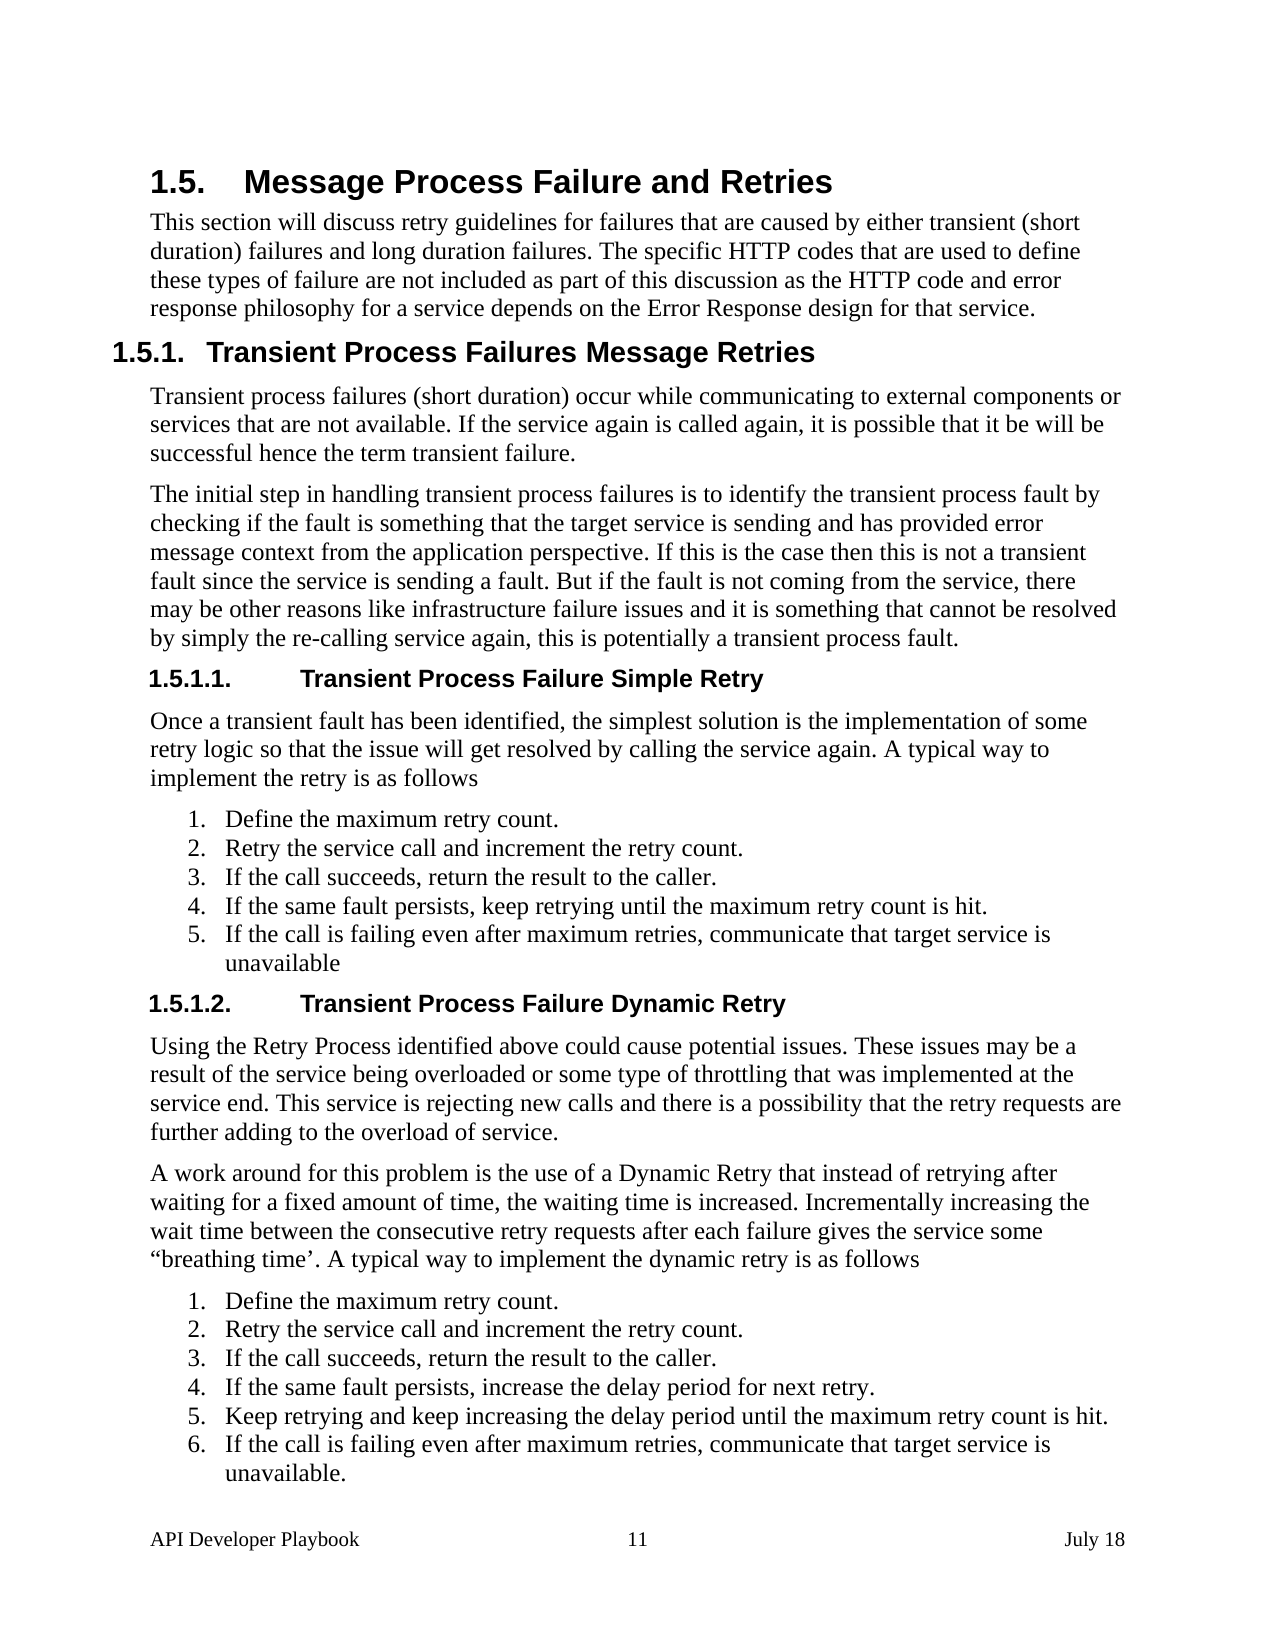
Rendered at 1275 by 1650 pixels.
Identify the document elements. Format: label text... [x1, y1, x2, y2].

subtitle Message Process Failure and Retries [150, 162, 1125, 201]
subtitle Transient Process Failure Dynamic Retry [148, 989, 1200, 1018]
text A work around for this problem is the use of a Dynamic Retry that instead of retrying after waiting for a fixed amount of time, the waiting time is increased. Incrementally increasing the wait time between the consecutive retry requests after each failure gives the service some “breathing time’. A typical way to implement the dynamic retry is as follows [150, 1158, 1125, 1273]
list If the same fault persists, increase the delay period for next retry. [187, 1372, 1125, 1401]
list Define the maximum retry count. [187, 1286, 1125, 1314]
list If the call is failing even after maximum retries, communicate that target service is unavailable [187, 919, 1125, 977]
text The initial step in handling transient process failures is to identify the transient process fault by checking if the fault is something that the target service is sending and has provided error message context from the application perspective. If this is the case then this is not a transient fault since the service is sending a fault. But if the fault is not coming from the service, there may be other reasons like infrastructure failure issues and it is something that cannot be resolved by simply the re-calling service again, this is potentially a transient process fault. [150, 479, 1125, 652]
list If the same fault persists, keep retrying until the maximum retry count is hit. [187, 891, 1125, 919]
list Define the maximum retry count. [187, 804, 1125, 833]
list If the call succeeds, return the result to the caller. [187, 862, 1125, 891]
text Once a transient fault has been identified, the simplest solution is the implementation of some retry logic so that the issue will get resolved by calling the service again. A typical way to implement the retry is as follows [150, 706, 1125, 792]
list Retry the service call and increment the retry count. [187, 833, 1125, 862]
text Using the Retry Process identified above could cause potential issues. These issues may be a result of the service being overloaded or some type of throttling that was implemented at the service end. This service is rejecting new calls and there is a possibility that the retry requests are further adding to the overload of service. [150, 1031, 1125, 1146]
list If the call succeeds, return the result to the caller. [187, 1343, 1125, 1372]
text Transient process failures (short duration) occur while communicating to external components or services that are not available. If the service again is called again, it is possible that it be will be successful hence the term transient failure. [150, 381, 1125, 467]
text This section will discuss retry guidelines for failures that are caused by either transient (short duration) failures and long duration failures. The specific HTTP codes that are used to define these types of failure are not included as part of this discussion as the HTTP code and error response philosophy for a service depends on the Error Response design for that service. [150, 207, 1125, 322]
list Retry the service call and increment the retry count. [187, 1314, 1125, 1343]
subtitle Transient Process Failures Message Retries [112, 335, 1200, 368]
subtitle Transient Process Failure Simple Retry [148, 664, 1200, 693]
list If the call is failing even after maximum retries, communicate that target service is unavailable. [187, 1429, 1125, 1487]
list Keep retrying and keep increasing the delay period until the maximum retry count is hit. [187, 1401, 1125, 1429]
